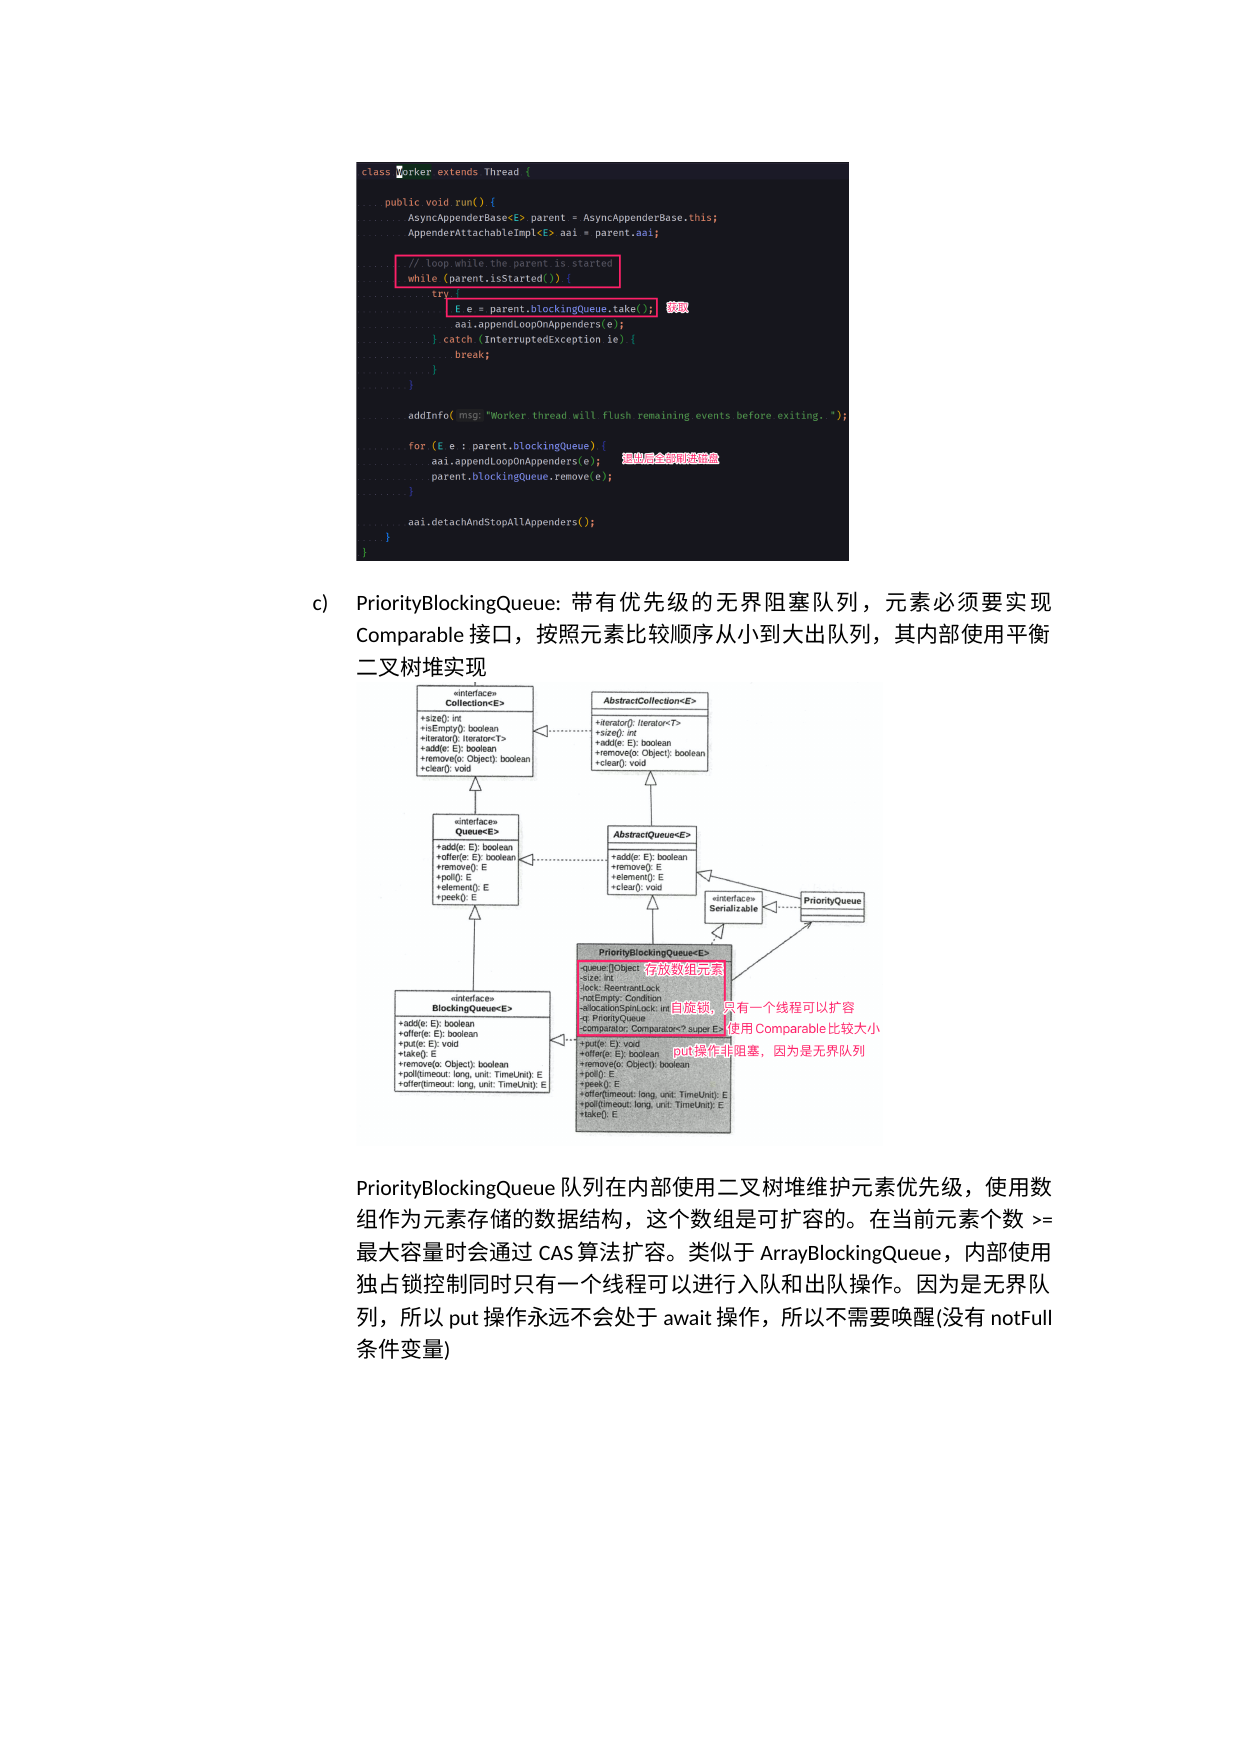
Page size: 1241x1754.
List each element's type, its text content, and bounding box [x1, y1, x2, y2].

list PriorityBlockingQueue: 带有优先级的无界阻塞队列，元素必须要实现Comparable接口，按照元素比较顺序从小到大出队列，其内部使用平衡二叉树堆实现 [312, 584, 1053, 682]
list PriorityBlockingQueue队列在内部使用二叉树堆维护元素优先级，使用数组作为元素存储的数据结构，这个数组是可扩容的。在当前元素个数 >= 最大容量时会通过CAS算法扩容。类似于ArrayBlockingQueue，内部使用独占锁控制同时只有一个线程可以进行入队和出队操作。因为是无界队列，所以put操作永远不会处于await操作，所以不需要唤醒(没有notFull条件变量) [356, 1169, 1053, 1364]
picture [356, 162, 849, 561]
picture [356, 682, 883, 1146]
